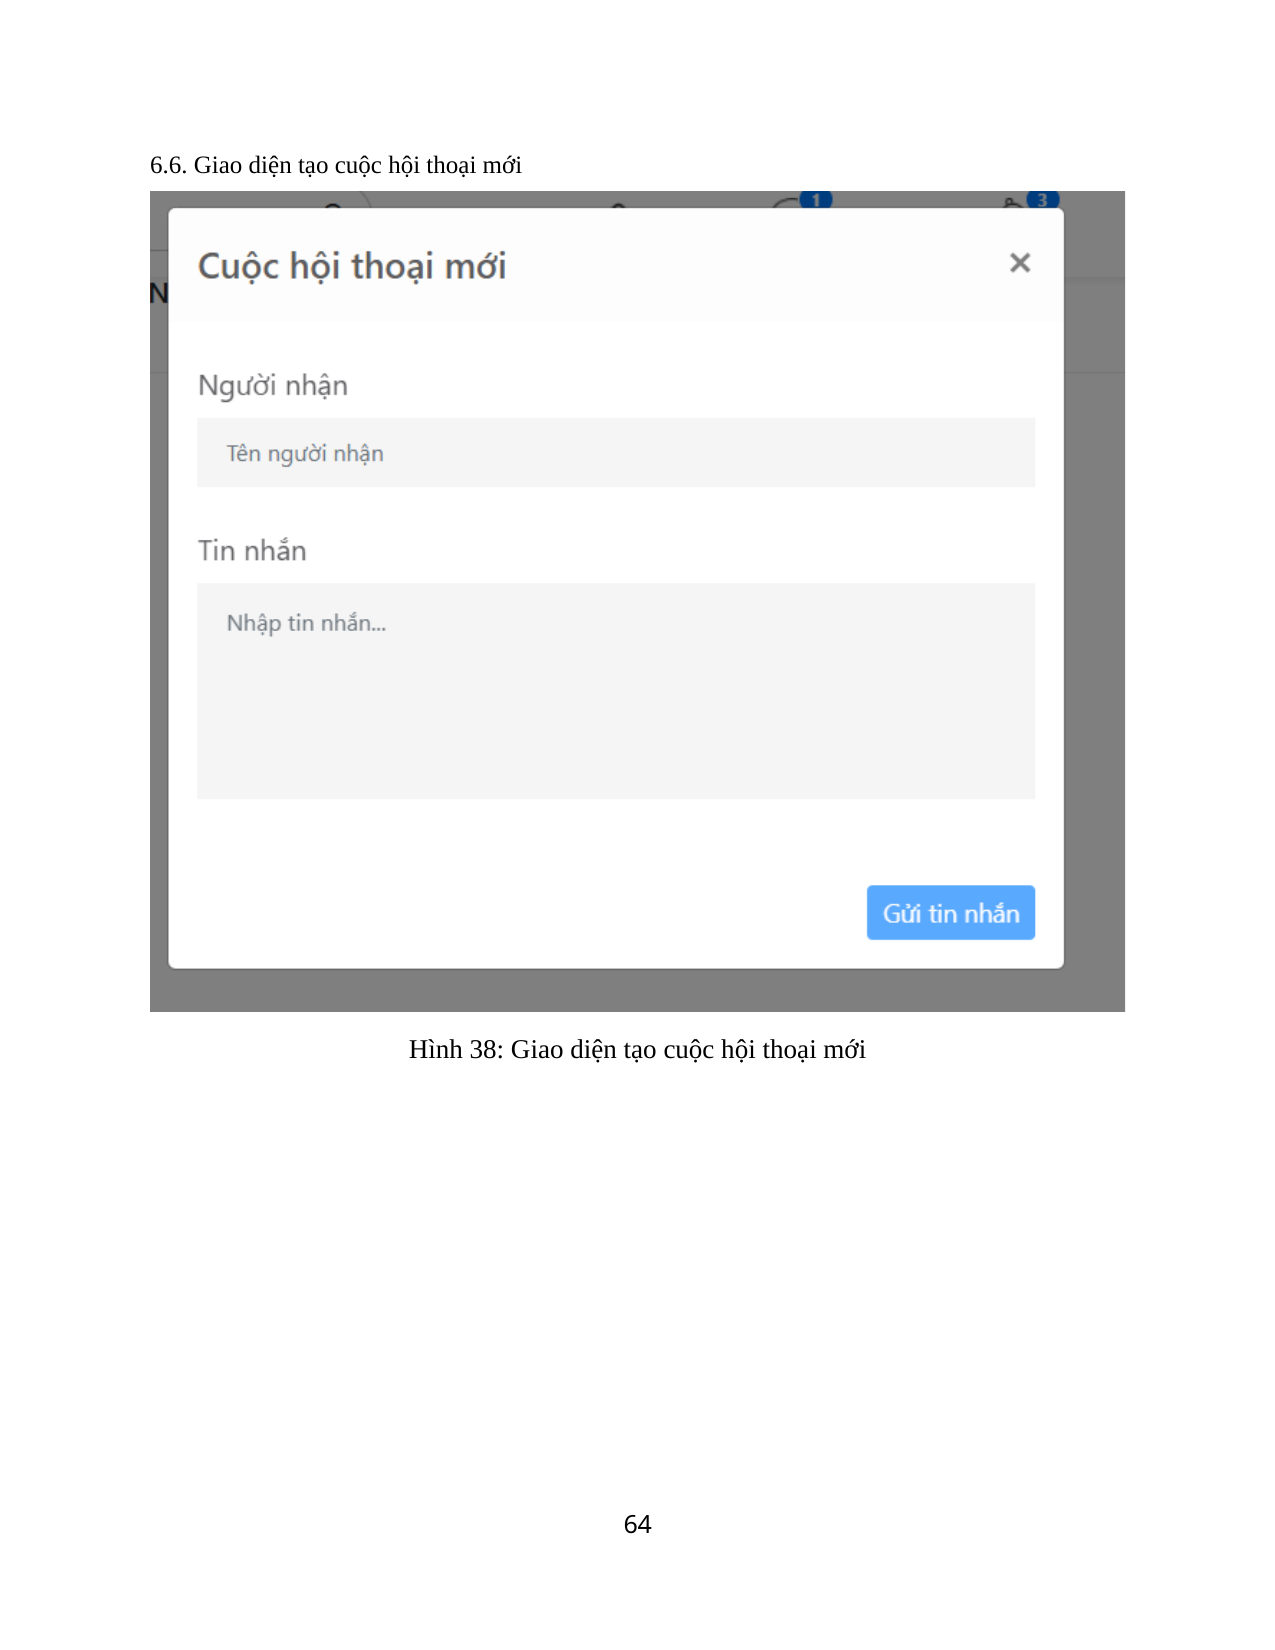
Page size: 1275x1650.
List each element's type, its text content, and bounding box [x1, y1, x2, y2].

picture [150, 191, 1125, 1012]
subtitle 6.6. Giao diện tạo cuộc hội thoại mới [150, 150, 1125, 179]
text Hình 38: Giao diện tạo cuộc hội thoại mới [150, 1033, 1125, 1064]
